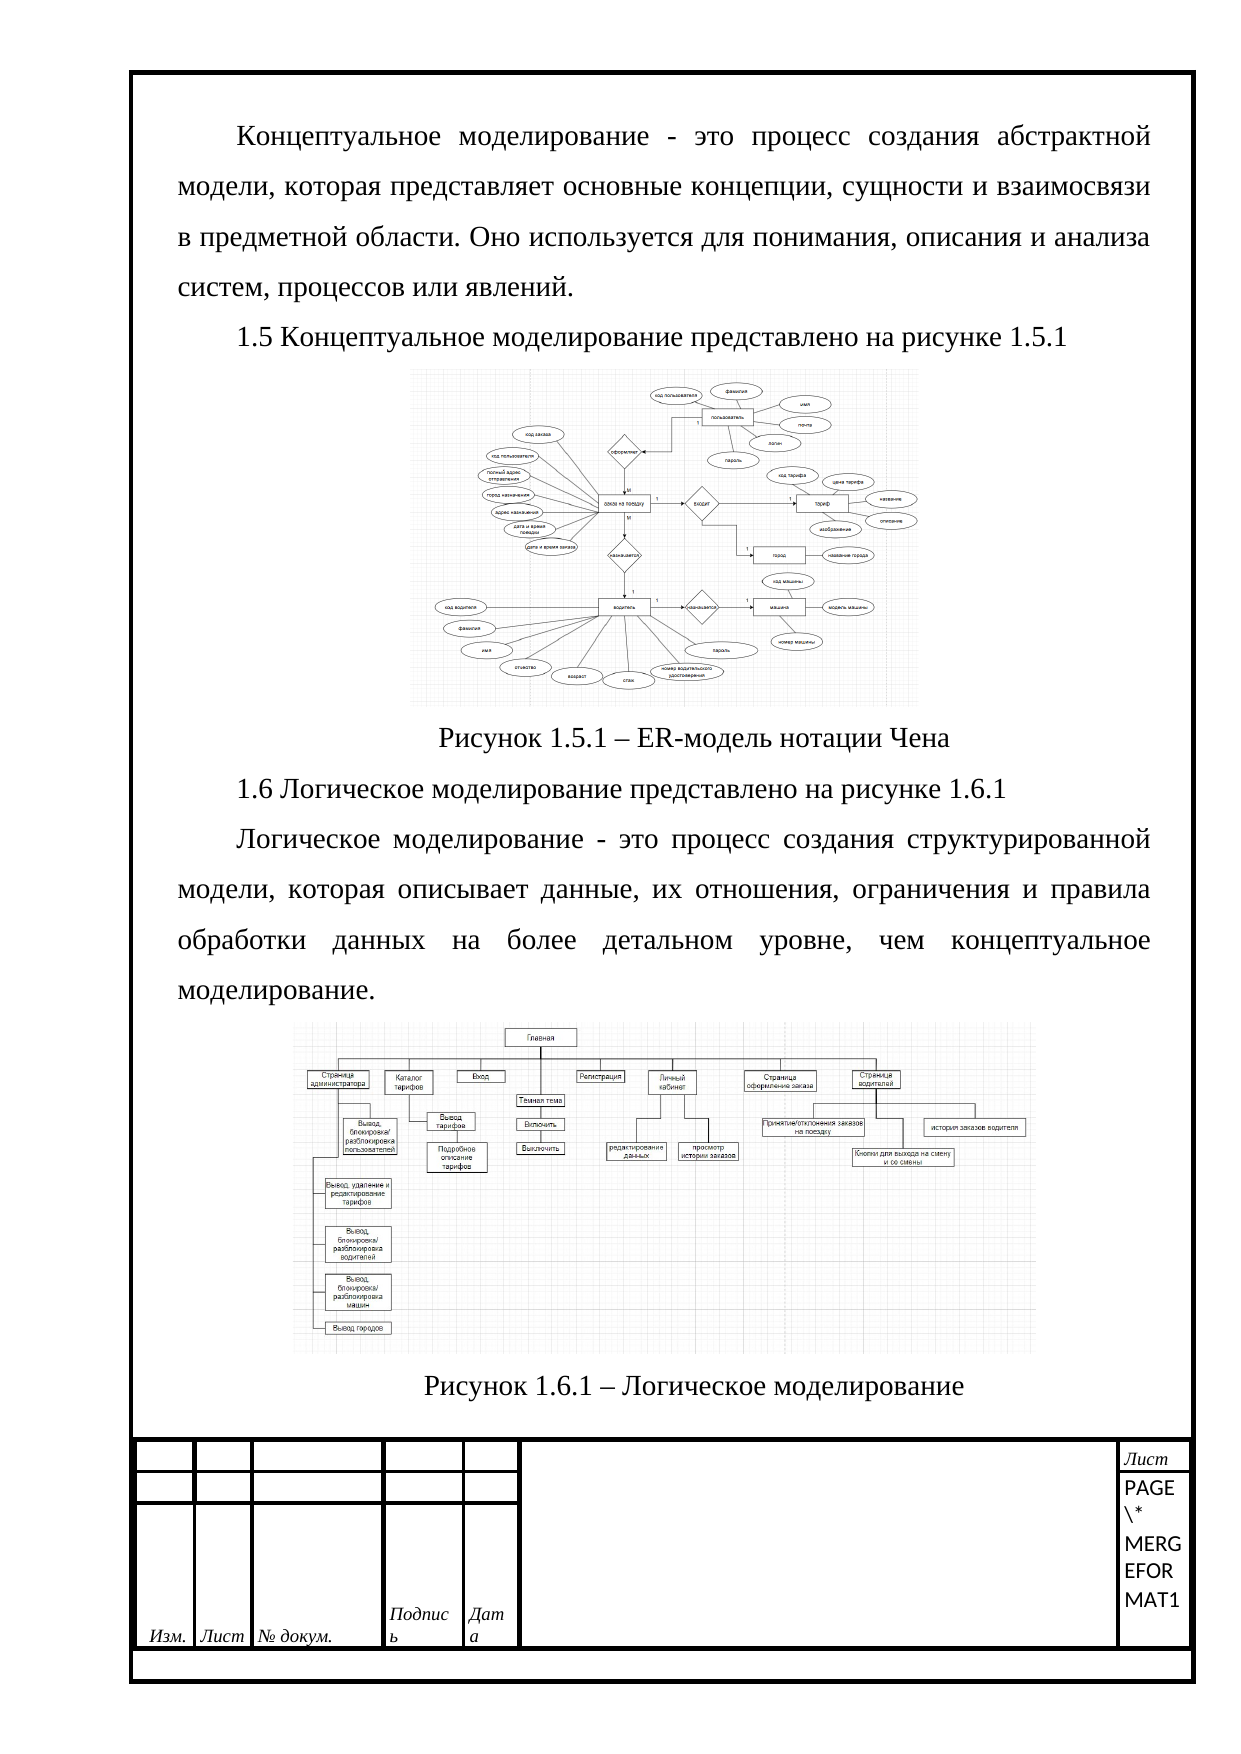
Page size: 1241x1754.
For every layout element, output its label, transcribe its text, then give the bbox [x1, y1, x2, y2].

picture [292, 1022, 1036, 1354]
picture [410, 369, 919, 707]
text Рисунок 1.6.1 – Логическое моделирование [177, 1368, 1152, 1402]
subtitle 1.5 Концептуальное моделирование представлено на рисунке 1.5.1 [177, 319, 1152, 353]
text Логическое моделирование - это процесс создания структурированной модели, которая описывает данные, их отношения, ограничения и правила обработки данных на более детальном уровне, чем концептуальное моделирование. [177, 821, 1152, 1006]
subtitle 1.6 Логическое моделирование представлено на рисунке 1.6.1 [177, 771, 1152, 804]
text Концептуальное моделирование - это процесс создания абстрактной модели, которая представляет основные концепции, сущности и взаимосвязи в предметной области. Оно используется для понимания, описания и анализа систем, процессов или явлений. [177, 118, 1152, 303]
text Рисунок 1.5.1 – ER-модель нотации Чена [177, 721, 1152, 754]
